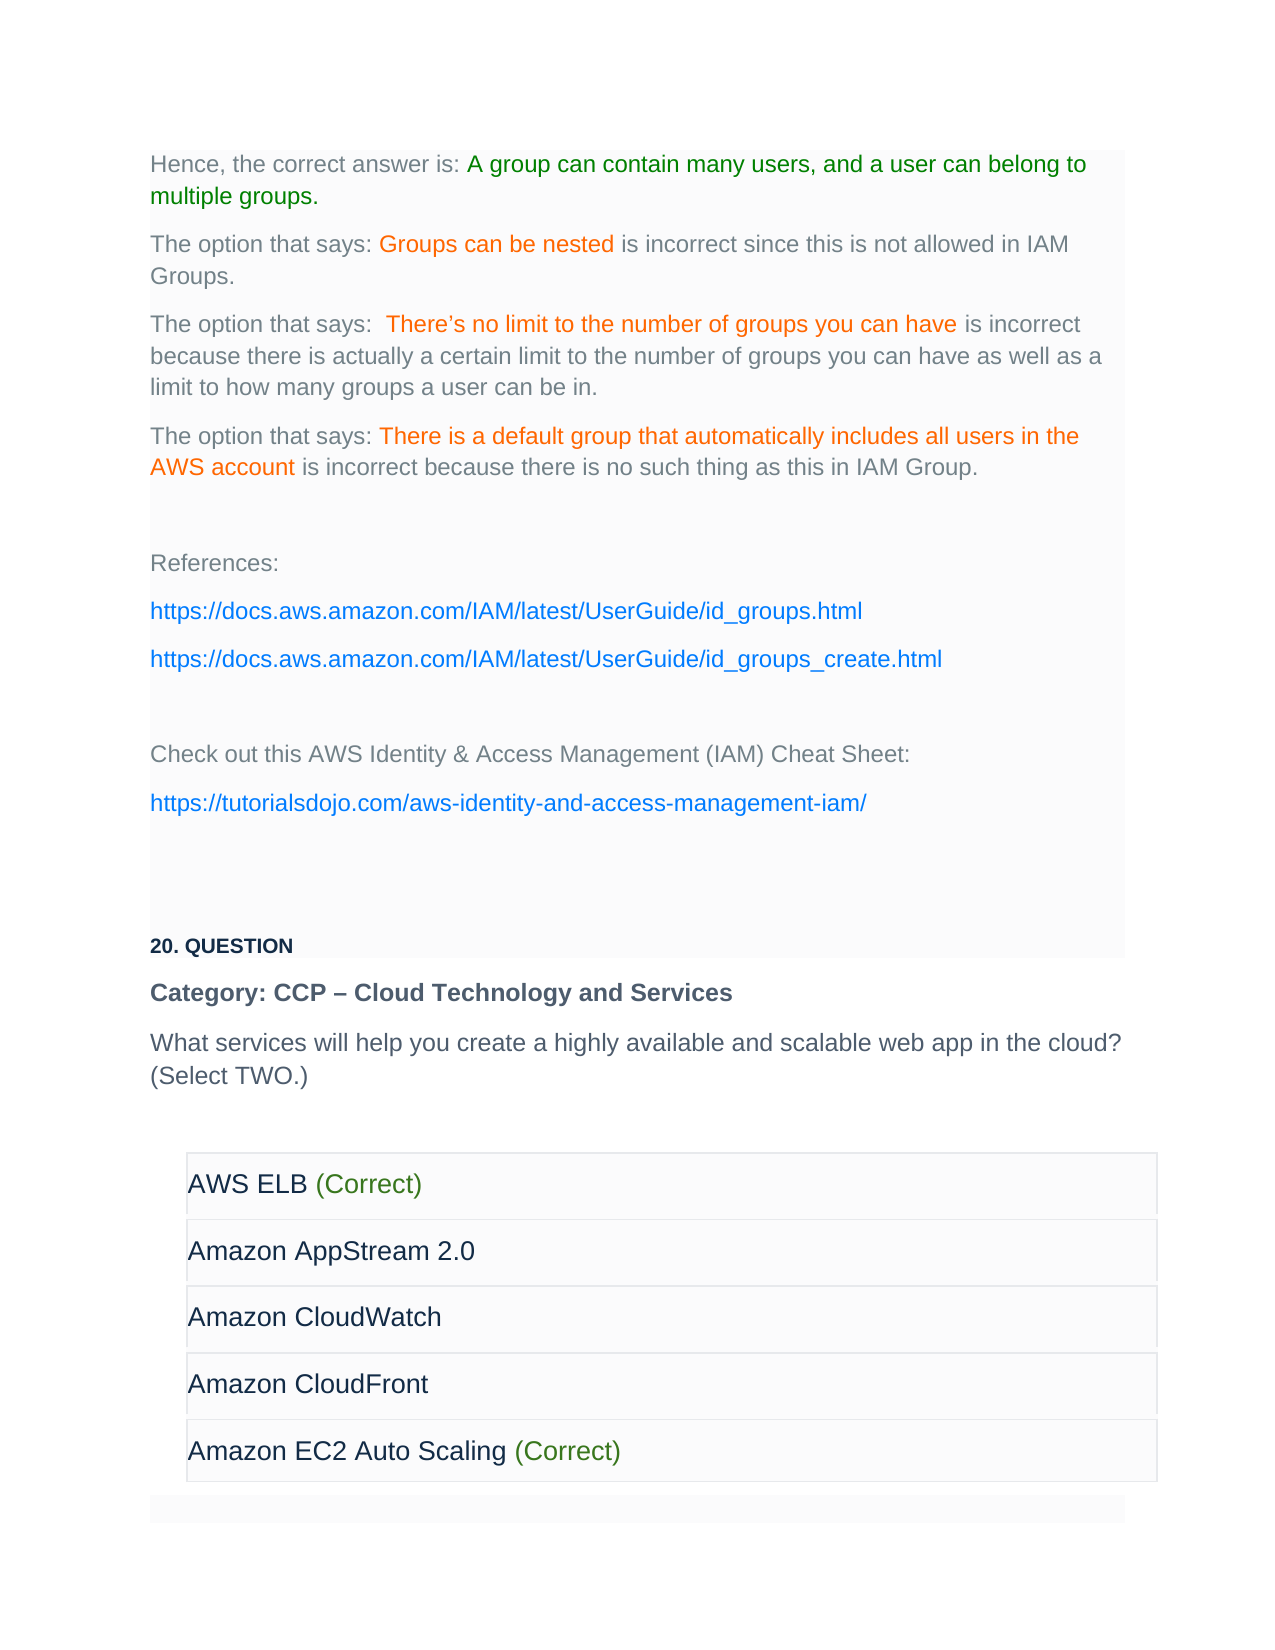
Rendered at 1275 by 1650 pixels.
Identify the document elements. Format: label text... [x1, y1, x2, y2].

list Amazon AppStream 2.0 [188, 1220, 1156, 1281]
list AWS ELB (Correct) [188, 1154, 1156, 1214]
text What services will help you create a highly available and scalable web app in the cloud? (Select TWO.) [150, 1028, 1125, 1089]
text The option that says: There’s no limit to the number of groups you can have is incorrect because there is actually a certain limit to the number of groups you can have as well as a limit to how many groups a user can be in. [150, 310, 1125, 401]
list Amazon CloudFront [188, 1354, 1156, 1414]
text https://tutorialsdojo.com/aws-identity-and-access-management-iam/ [150, 789, 1125, 816]
text The option that says: There is a default group that automatically includes all users in the AWS account is incorrect because there is no such thing as this in IAM Group. [150, 422, 1125, 481]
text References: [150, 548, 1125, 576]
text Hence, the correct answer is: A group can contain many users, and a user can belong to multiple groups. [150, 150, 1125, 209]
text 20. QUESTION [150, 934, 1125, 958]
list Amazon CloudWatch [188, 1287, 1156, 1347]
list Amazon EC2 Auto Scaling (Correct) [188, 1420, 1156, 1481]
text https://docs.aws.amazon.com/IAM/latest/UserGuide/id_groups_create.html [150, 645, 1125, 673]
text The option that says: Groups can be nested is incorrect since this is not allowed in IAM Groups. [150, 230, 1125, 289]
text Check out this AWS Identity & Access Management (IAM) Cheat Sheet: [150, 740, 1125, 768]
text Category: CCP – Cloud Technology and Services [150, 978, 1125, 1007]
text https://docs.aws.amazon.com/IAM/latest/UserGuide/id_groups.html [150, 597, 1125, 624]
